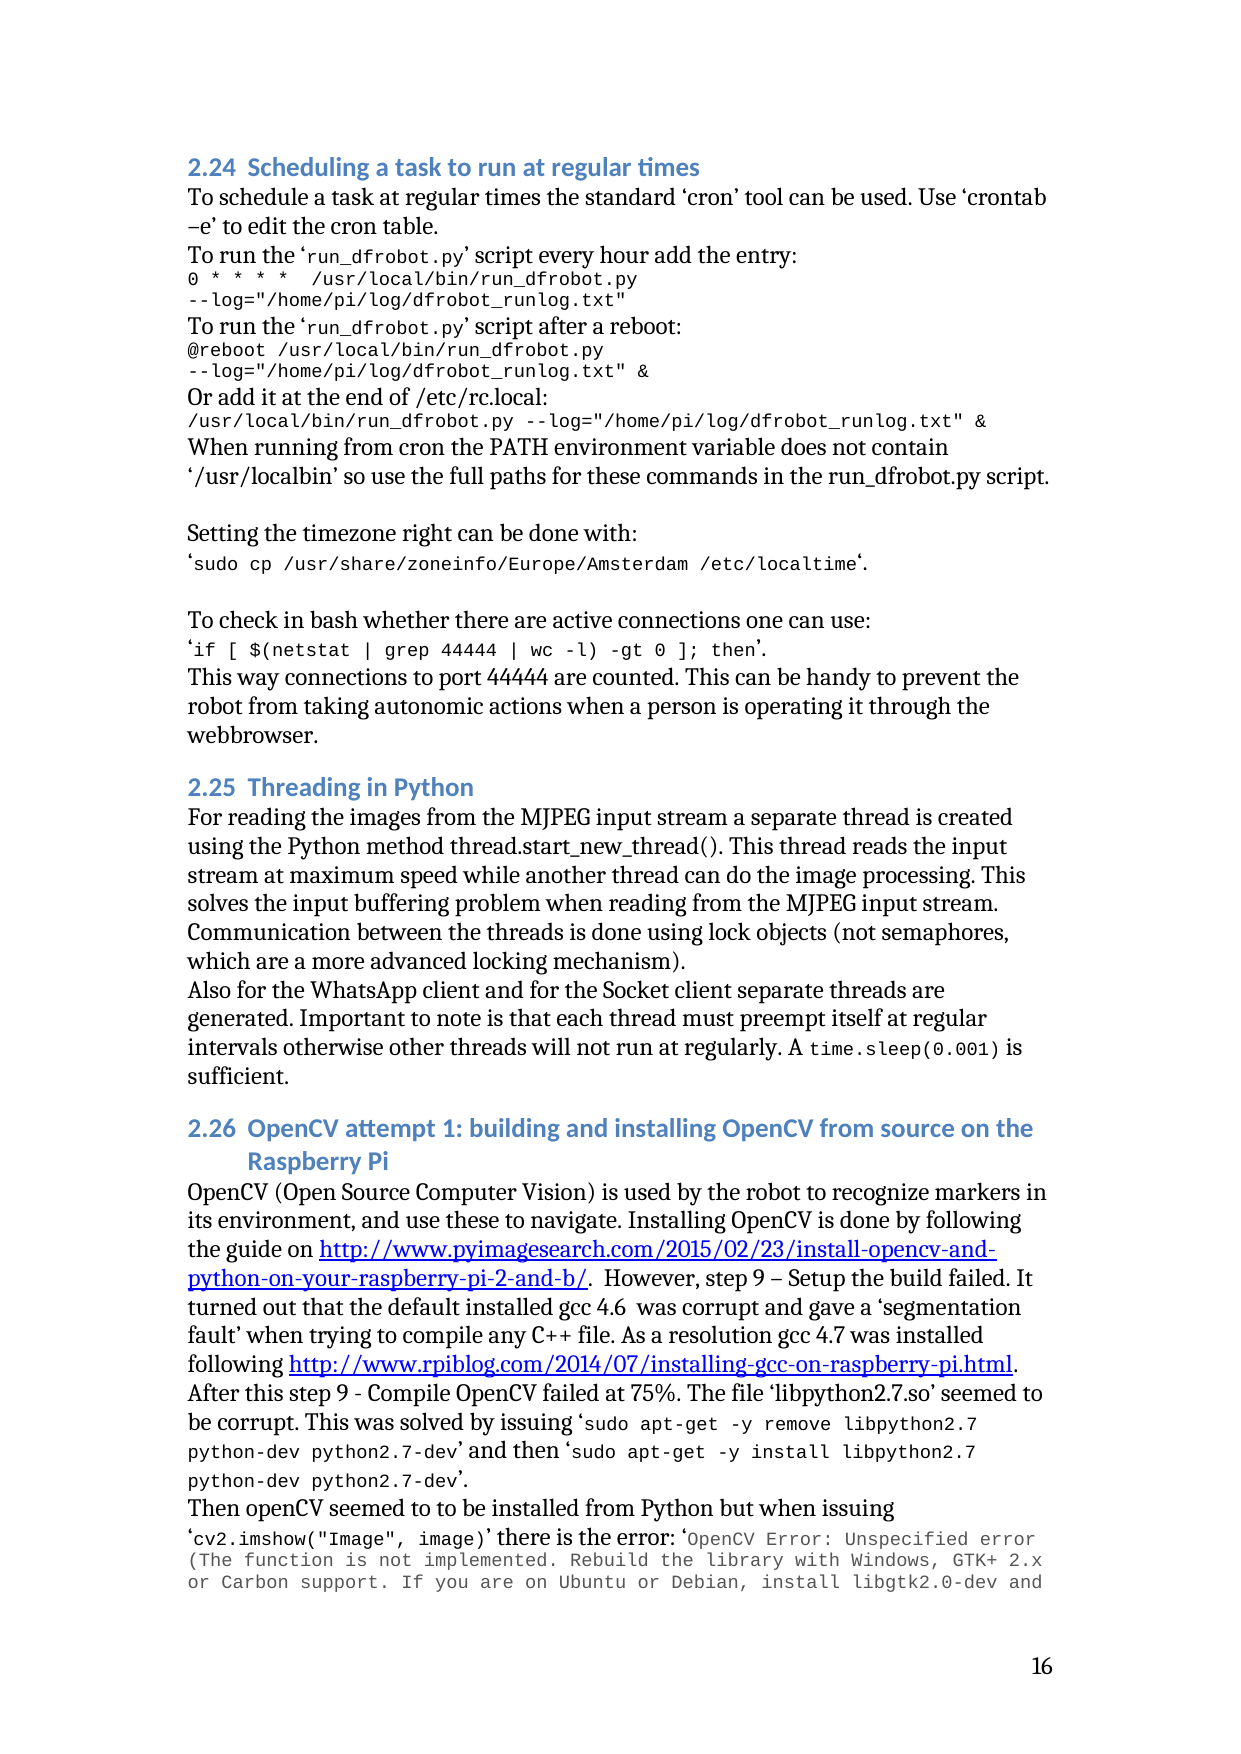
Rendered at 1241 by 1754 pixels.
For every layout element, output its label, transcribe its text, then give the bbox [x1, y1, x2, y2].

subtitle Threading in Python [187, 770, 1053, 803]
text To schedule a task at regular times the standard ‘cron’ tool can be used. Use ‘crontab –e’ to edit the cron table. [187, 183, 1053, 241]
text For reading the images from the MJPEG input stream a separate thread is created using the Python method thread.start_new_thread(). This thread reads the input stream at maximum speed while another thread can do the image processing. This solves the input buffering problem when reading from the MJPEG input stream. Communication between the threads is done using lock objects (not semaphores, which are a more advanced locking mechanism). [187, 803, 1053, 976]
text Setting the timezone right can be done with: [187, 519, 1053, 548]
text This way connections to port 44444 are counted. This can be handy to prevent the robot from taking autonomic actions when a person is operating it through the webbrowser. [187, 663, 1053, 749]
text ‘sudo cp /usr/share/zoneinfo/Europe/Amsterdam /etc/localtime‘. [187, 548, 1053, 577]
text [187, 1177, 1053, 1594]
text Also for the WhatsApp client and for the Socket client separate threads are generated. Important to note is that each thread must preempt itself at regular intervals otherwise other threads will not run at regularly. A time.sleep(0.001) is sufficient. [187, 976, 1053, 1091]
subtitle Scheduling a task to run at regular times [187, 150, 1053, 183]
text /usr/local/bin/run_dfrobot.py --log="/home/pi/log/dfrobot_runlog.txt" & [187, 412, 1053, 433]
subtitle OpenCV attempt 1: building and installing OpenCV from source on the Raspberry Pi [187, 1111, 1053, 1177]
text To check in bash whether there are active connections one can use: [187, 606, 1053, 634]
text 0 * * * * /usr/local/bin/run_dfrobot.py --log="/home/pi/log/dfrobot_runlog.txt" [187, 269, 1053, 312]
text When running from cron the PATH environment variable does not contain ‘/usr/localbin’ so use the full paths for these commands in the run_dfrobot.py script. [187, 433, 1053, 491]
text ‘if [ $(netstat | grep 44444 | wc -l) -gt 0 ]; then’. [187, 634, 1053, 663]
text Or add it at the end of /etc/rc.local: [187, 383, 1053, 412]
text To run the ‘run_dfrobot.py’ script after a reboot: [187, 312, 1053, 341]
text @reboot /usr/local/bin/run_dfrobot.py --log="/home/pi/log/dfrobot_runlog.txt" & [187, 341, 1053, 383]
text To run the ‘run_dfrobot.py’ script every hour add the entry: [187, 241, 1053, 269]
